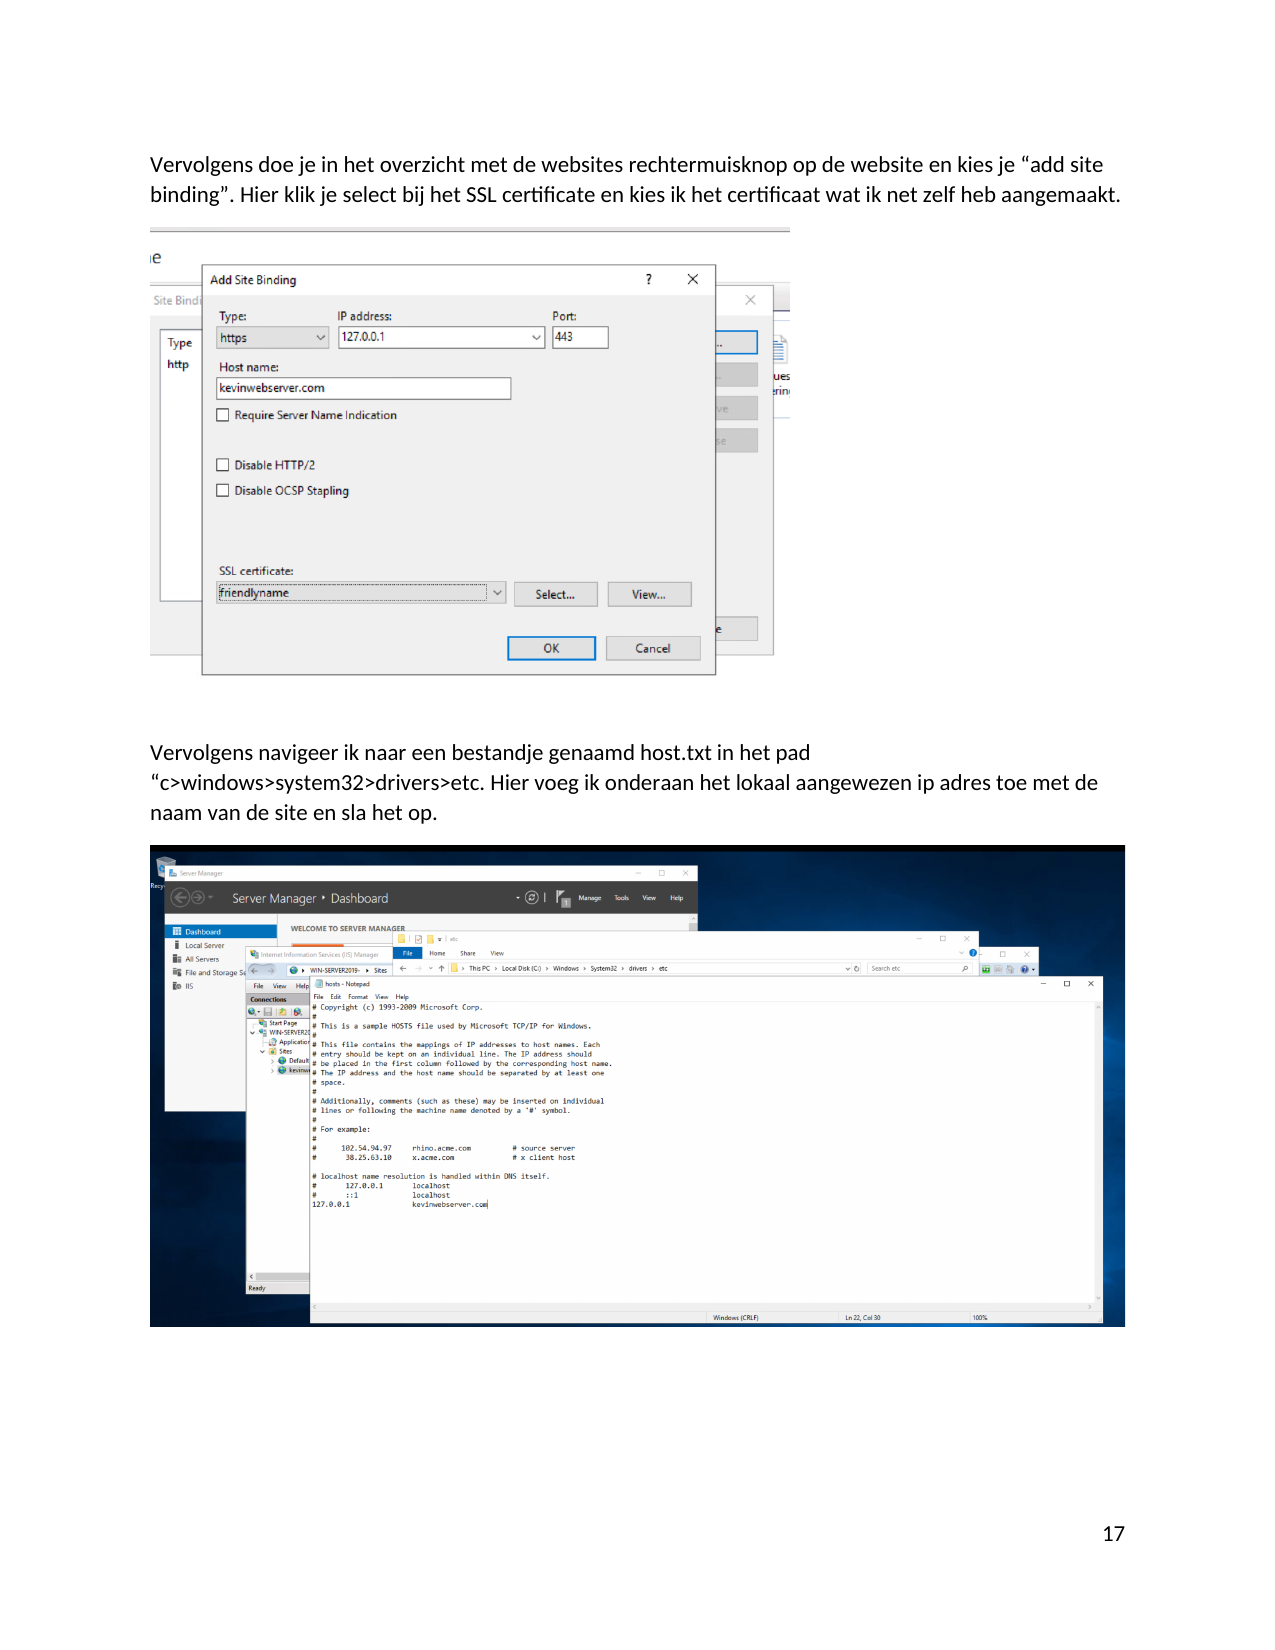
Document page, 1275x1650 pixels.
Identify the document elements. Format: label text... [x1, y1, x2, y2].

text Vervolgens navigeer ik naar een bestandje genaamd host.txt in het pad “c>windows>system32>drivers>etc. Hier voeg ik onderaan het lokaal aangewezen ip adres toe met de naam van de site en sla het op. [150, 738, 1125, 827]
text Vervolgens doe je in het overzicht met de websites rechtermuisknop op de website en kies je “add site binding”. Hier klik je select bij het SSL certificate en kies ik het certificaat wat ik net zelf heb aangemaakt. [150, 150, 1125, 208]
picture [150, 227, 790, 720]
picture [150, 845, 1125, 1327]
